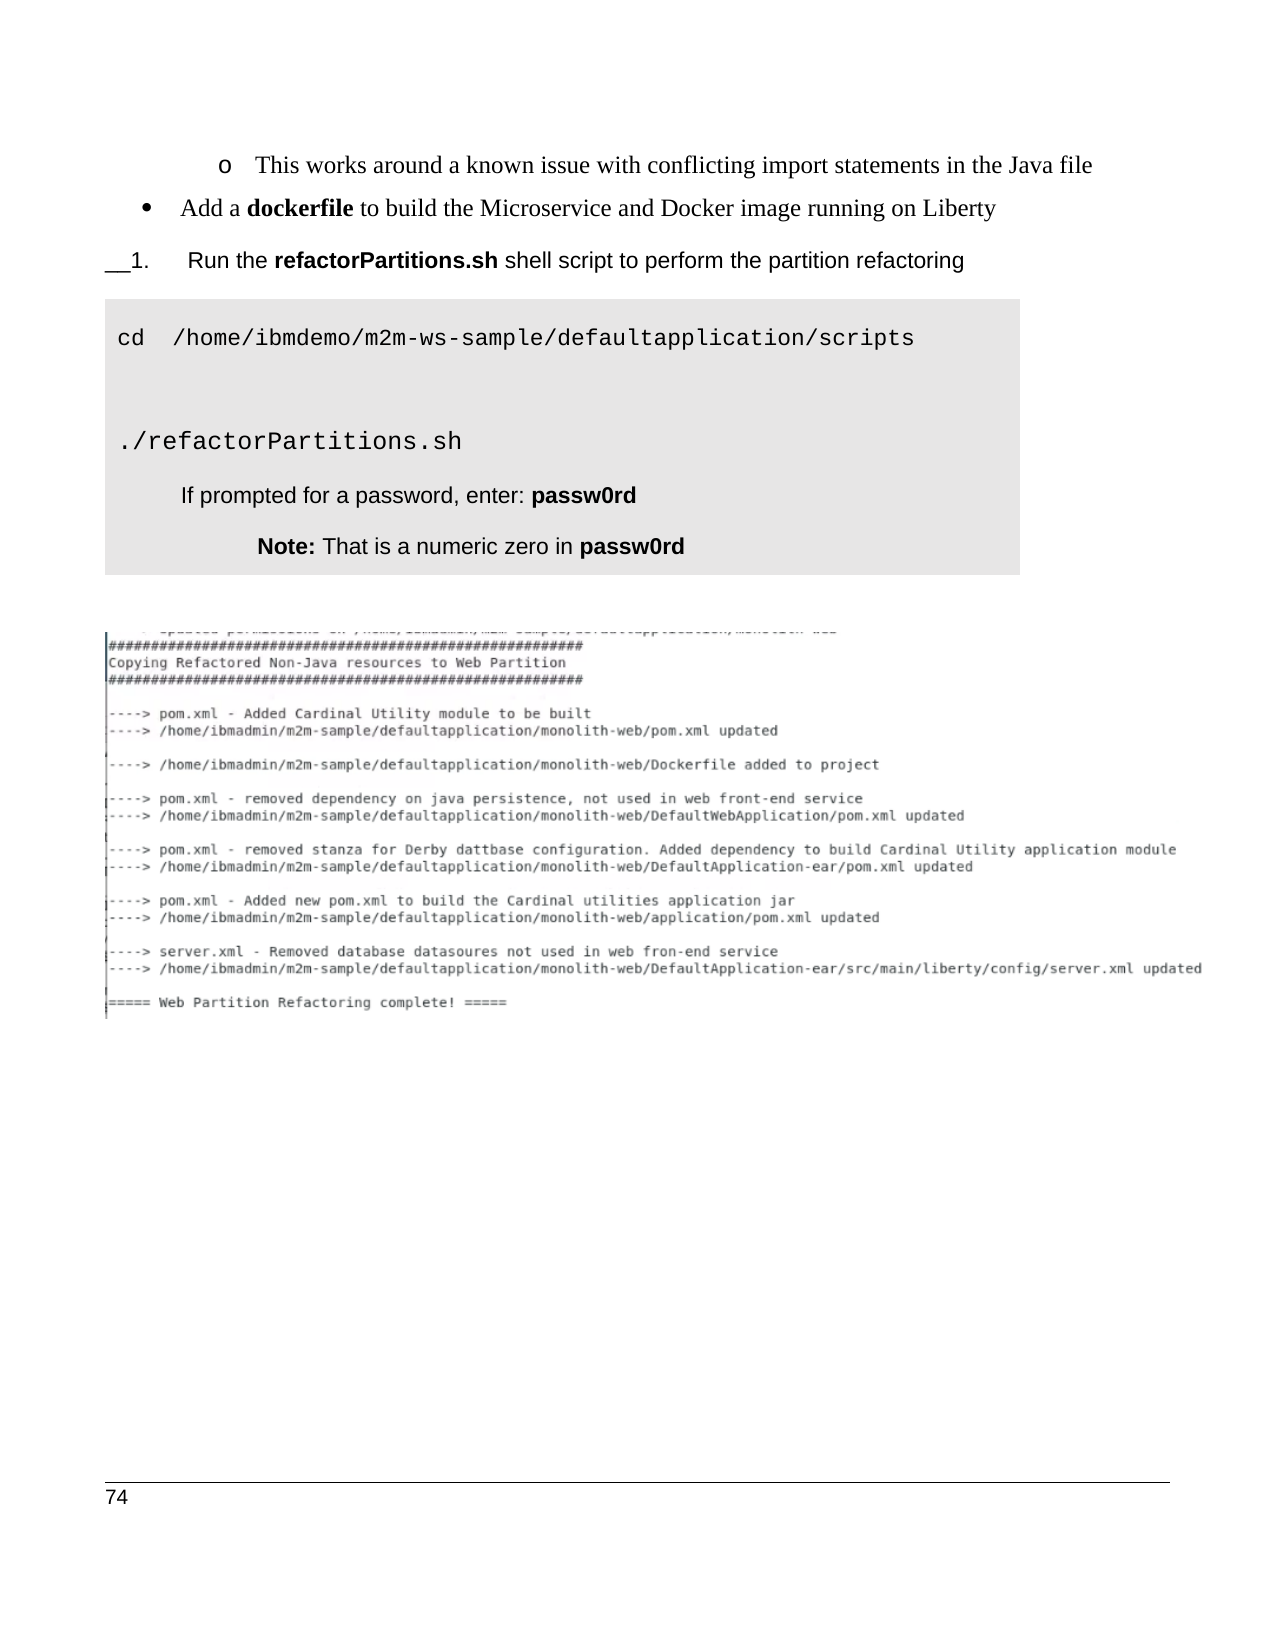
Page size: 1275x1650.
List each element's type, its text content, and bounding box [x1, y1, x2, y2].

list Run the refactorPartitions.sh shell script to perform the partition refactoring [105, 247, 1170, 273]
table_header cd /home/ibmdemo/m2m-ws-sample/defaultapplication/scripts ./refactorPartitions.sh If prompted for a password, enter: passw0rd Note: That is a numeric zero in passw0rd [105, 299, 1020, 575]
list Add a dockerfile to build the Microservice and Docker image running on Liberty [142, 193, 1170, 222]
list This works around a known issue with conflicting import statements in the Java file [217, 150, 1170, 181]
picture [105, 632, 1210, 1019]
